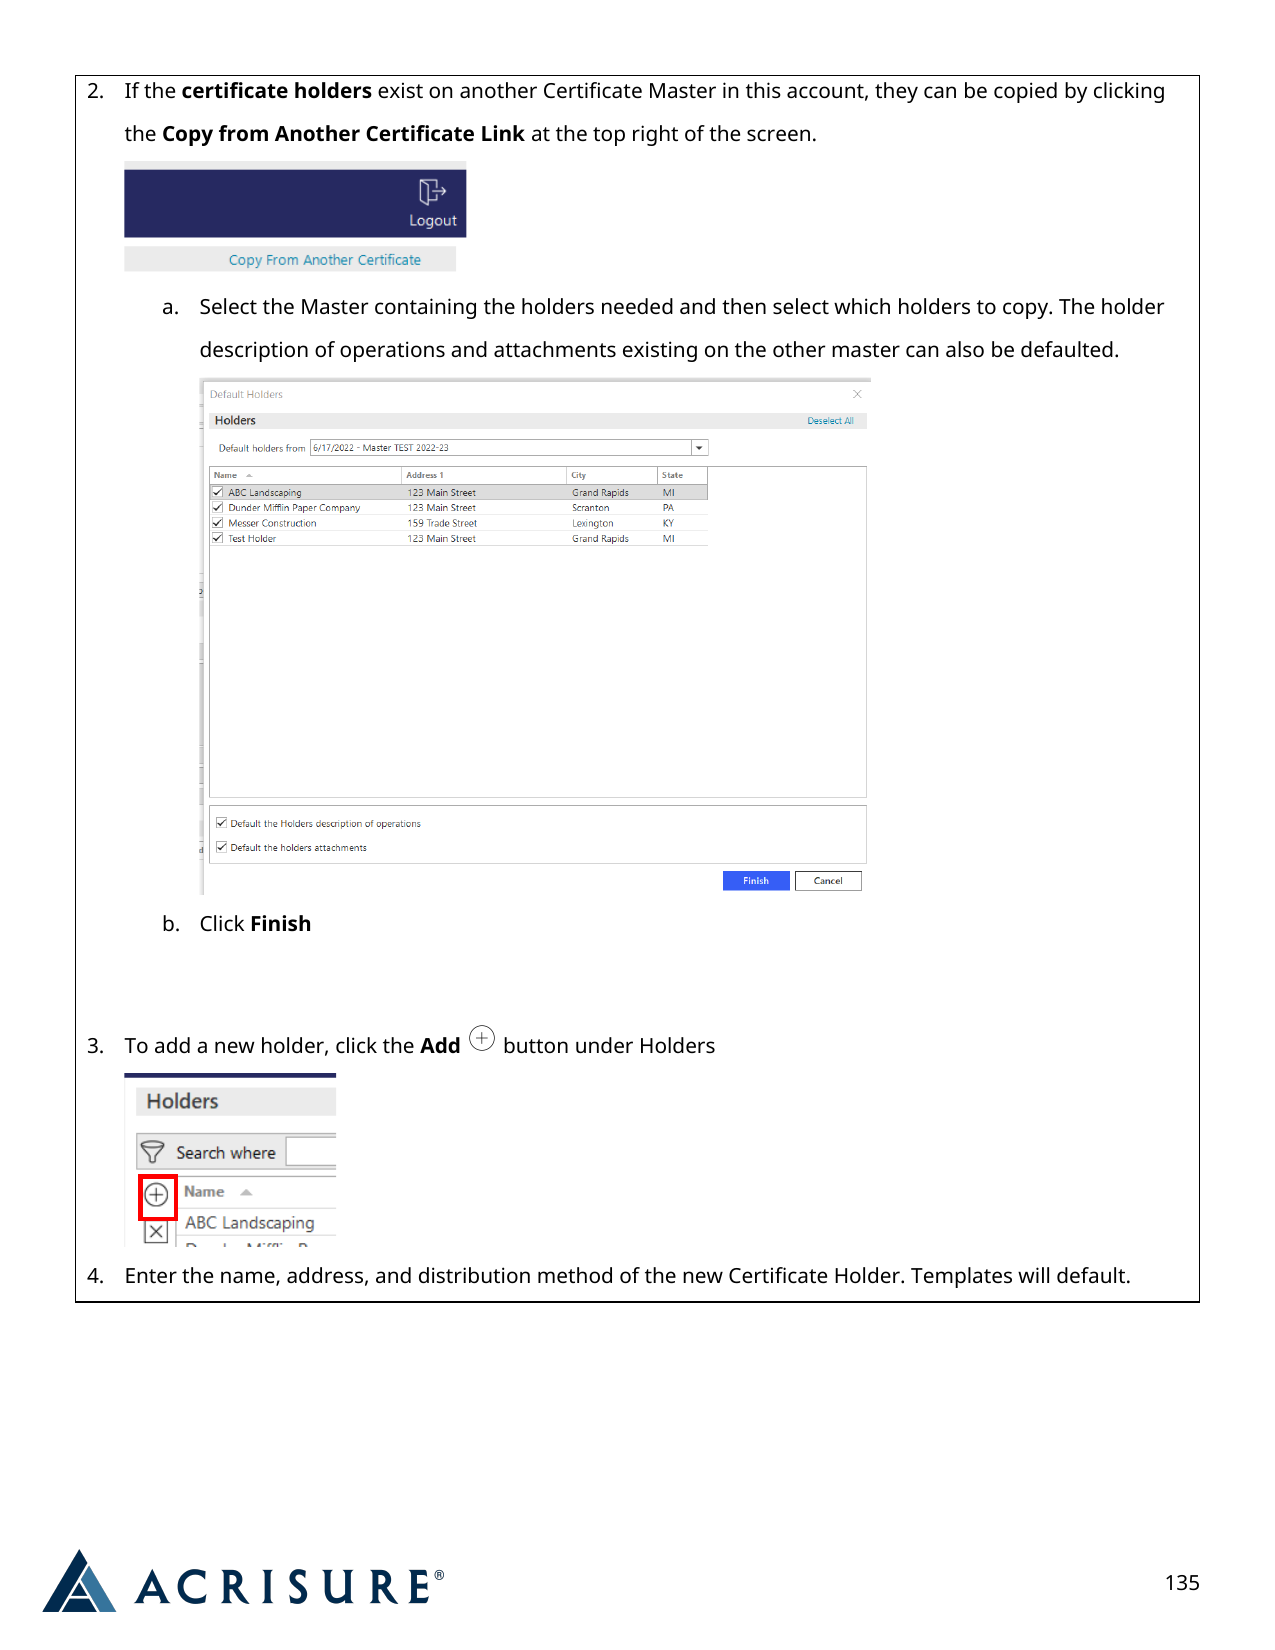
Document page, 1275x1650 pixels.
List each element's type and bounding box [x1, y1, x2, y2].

picture [199, 377, 871, 895]
table_header [76, 76, 1199, 1301]
picture [466, 1022, 498, 1054]
picture [124, 1073, 337, 1247]
picture [124, 161, 467, 278]
picture [42, 1549, 444, 1612]
